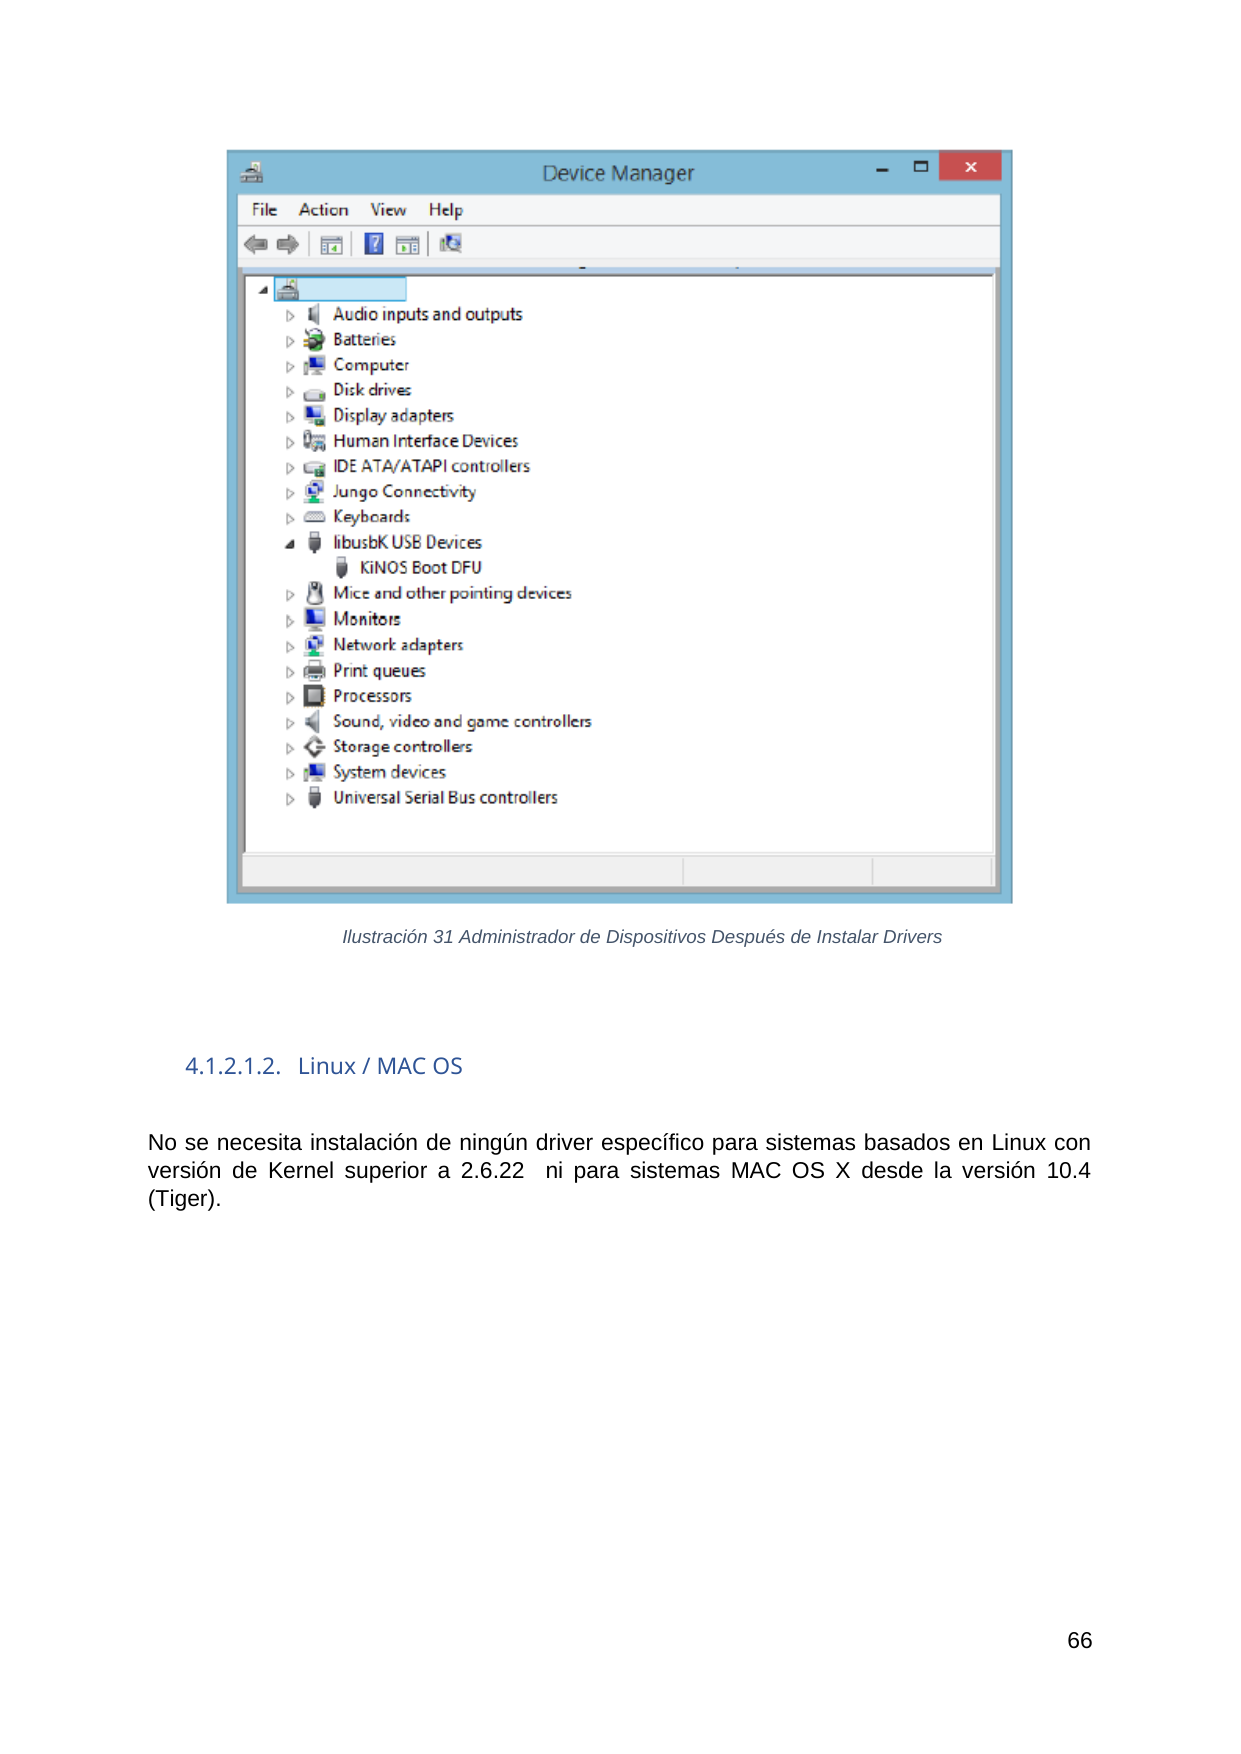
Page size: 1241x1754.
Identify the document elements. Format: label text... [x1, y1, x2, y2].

text No se necesita instalación de ningún driver específico para sistemas basados en Linux con versión de Kernel superior a 2.6.22 ni para sistemas MAC OS X desde la versión 10.4 (Tiger). [148, 1128, 1092, 1212]
picture [224, 147, 1016, 907]
subtitle Linux / MAC OS [185, 1050, 1092, 1081]
text Ilustración 31 Administrador de Dispositivos Después de Instalar Drivers [194, 926, 1092, 947]
